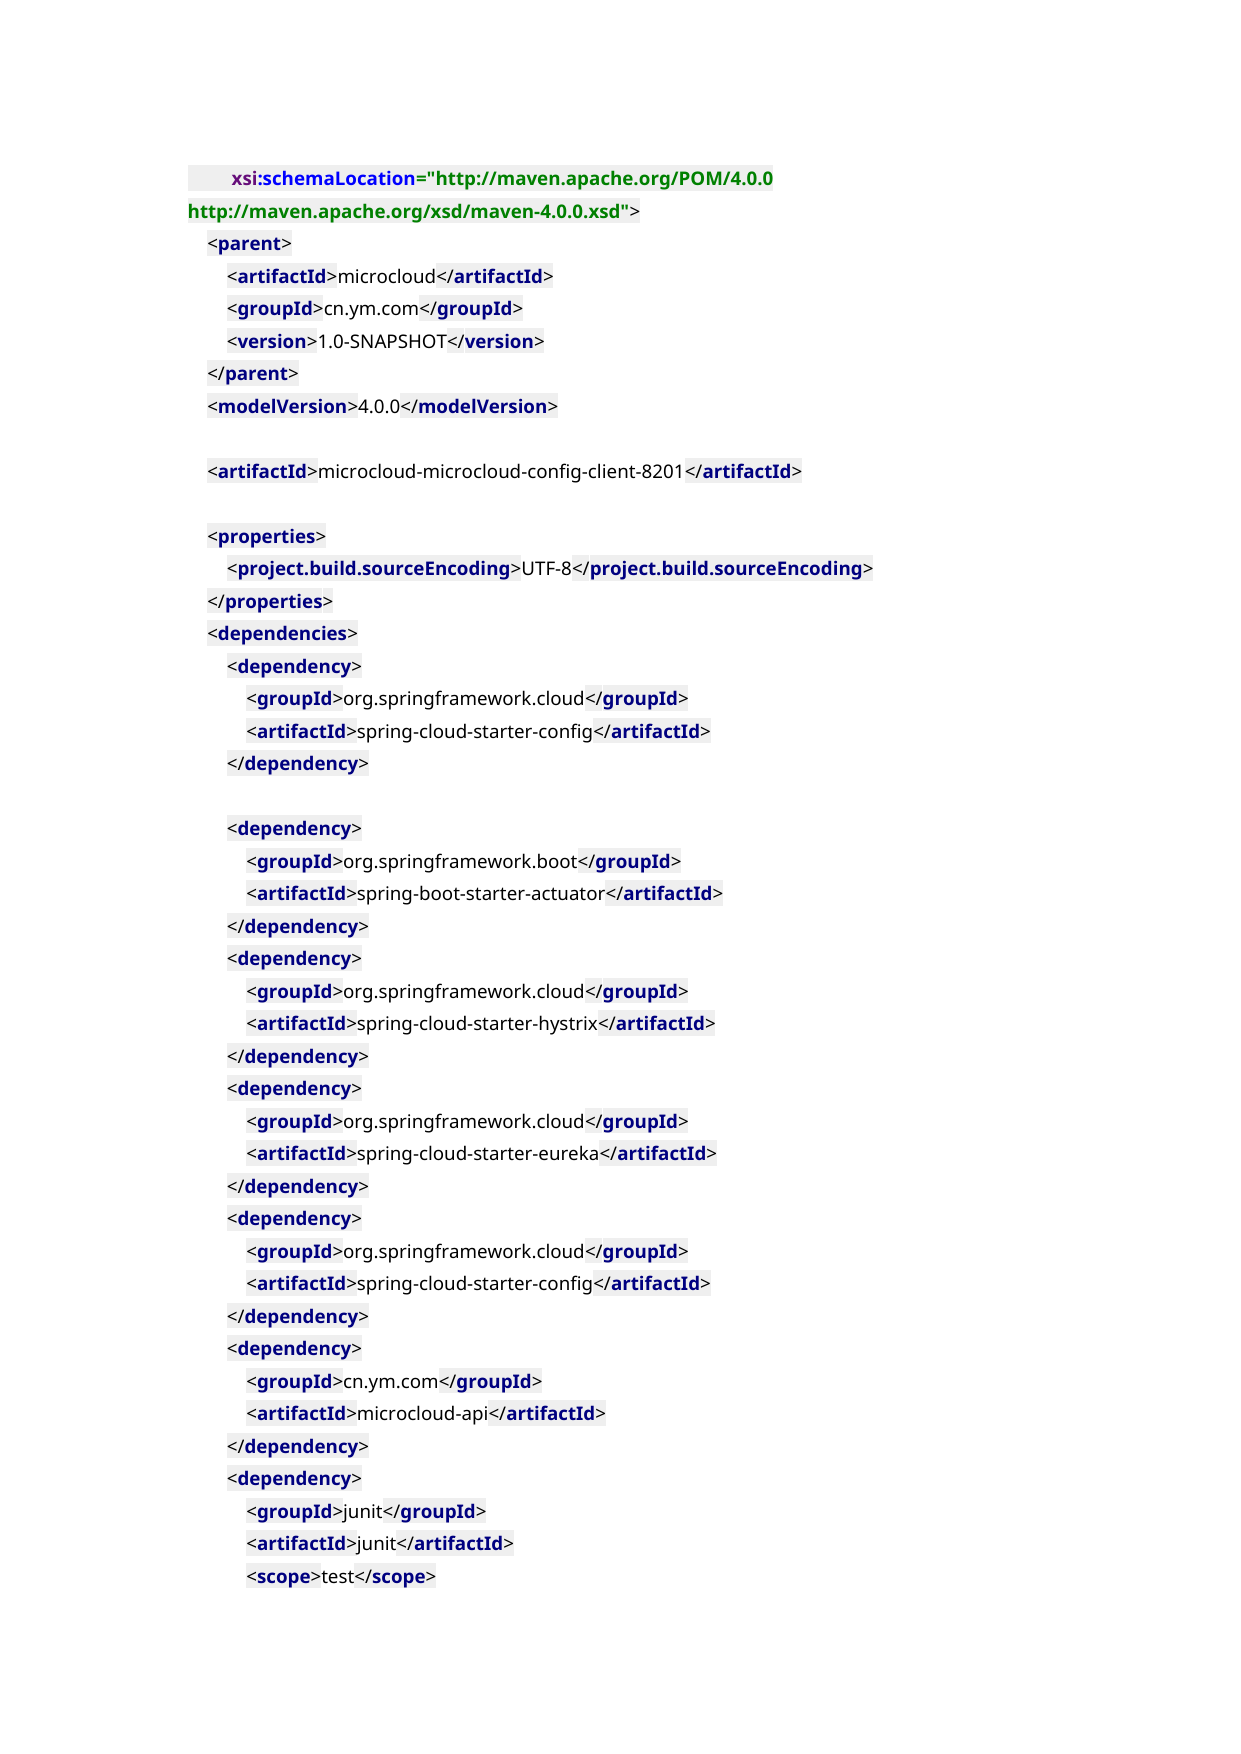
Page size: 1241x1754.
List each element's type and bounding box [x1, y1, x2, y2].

text [187, 162, 1053, 1592]
